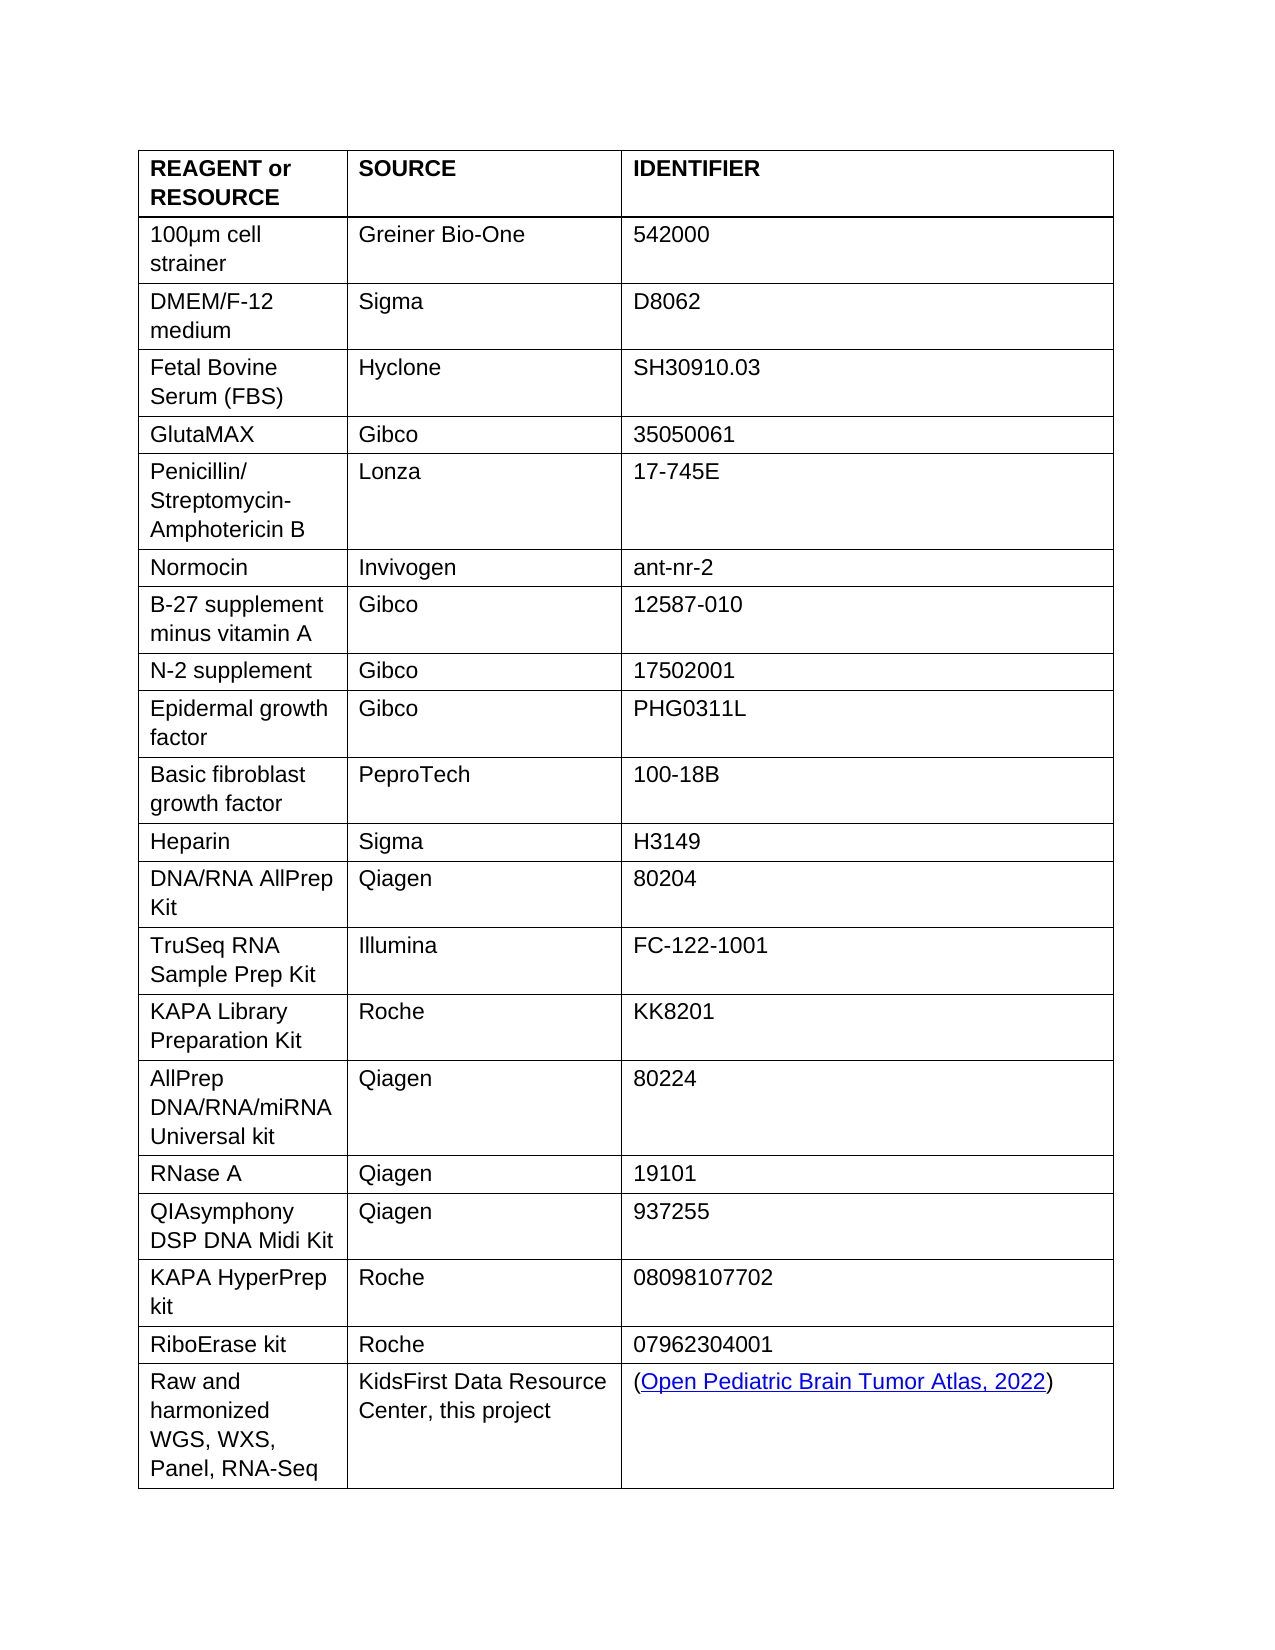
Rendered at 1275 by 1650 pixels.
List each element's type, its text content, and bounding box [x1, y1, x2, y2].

table_cell 100-18B [622, 758, 1113, 823]
table_cell Gibco [348, 587, 621, 653]
table_cell PeproTech [348, 758, 621, 823]
table_cell TruSeq RNA Sample Prep Kit [139, 928, 347, 993]
table_cell KidsFirst Data Resource Center, this project [348, 1364, 621, 1488]
table_cell RiboErase kit [139, 1327, 347, 1363]
table_cell 937255 [622, 1194, 1113, 1259]
table_cell SH30910.03 [622, 350, 1113, 416]
table_cell B-27 supplement minus vitamin A [139, 587, 347, 653]
table_cell Roche [348, 1260, 621, 1326]
table_cell Sigma [348, 824, 621, 861]
table_cell ant-nr-2 [622, 550, 1113, 586]
table_cell 07962304001 [622, 1327, 1113, 1363]
table_cell GlutaMAX [139, 417, 347, 453]
table_cell KAPA Library Preparation Kit [139, 995, 347, 1060]
table_cell Penicillin/Streptomycin-Amphotericin B [139, 454, 347, 549]
table_cell Lonza [348, 454, 621, 549]
table_cell N-2 supplement [139, 654, 347, 690]
table_cell 542000 [622, 218, 1113, 283]
table_cell Gibco [348, 654, 621, 690]
table_header SOURCE [348, 151, 621, 216]
table_cell Qiagen [348, 862, 621, 927]
table_cell 80224 [622, 1061, 1113, 1155]
table_cell QIAsymphony DSP DNA Midi Kit [139, 1194, 347, 1259]
table_cell Qiagen [348, 1061, 621, 1155]
table_cell Gibco [348, 691, 621, 757]
table_cell 12587-010 [622, 587, 1113, 653]
table_cell Greiner Bio-One [348, 218, 621, 283]
table_cell Qiagen [348, 1156, 621, 1193]
table_cell KAPA HyperPrep kit [139, 1260, 347, 1326]
table_cell DMEM/F-12 medium [139, 284, 347, 349]
table_cell 100μm cell strainer [139, 218, 347, 283]
table_cell Basic fibroblast growth factor [139, 758, 347, 823]
table_cell Normocin [139, 550, 347, 586]
table_cell Raw and harmonized WGS, WXS, Panel, RNA-Seq [139, 1364, 347, 1488]
table_cell Illumina [348, 928, 621, 993]
table_cell Hyclone [348, 350, 621, 416]
table_cell KK8201 [622, 995, 1113, 1060]
table_cell D8062 [622, 284, 1113, 349]
table_cell Qiagen [348, 1194, 621, 1259]
table_cell Roche [348, 995, 621, 1060]
table_cell 35050061 [622, 417, 1113, 453]
table_cell FC-122-1001 [622, 928, 1113, 993]
table_cell Heparin [139, 824, 347, 861]
table_cell Sigma [348, 284, 621, 349]
table_cell H3149 [622, 824, 1113, 861]
table_header IDENTIFIER [622, 151, 1113, 216]
table_cell Invivogen [348, 550, 621, 586]
table_cell Fetal Bovine Serum (FBS) [139, 350, 347, 416]
table_cell (Open Pediatric Brain Tumor Atlas, 2022) [622, 1364, 1113, 1488]
table_header REAGENT or RESOURCE [139, 151, 347, 216]
table_cell Gibco [348, 417, 621, 453]
table_cell DNA/RNA AllPrep Kit [139, 862, 347, 927]
table_cell PHG0311L [622, 691, 1113, 757]
table_cell 19101 [622, 1156, 1113, 1193]
table_cell Epidermal growth factor [139, 691, 347, 757]
table_cell 80204 [622, 862, 1113, 927]
table_cell Roche [348, 1327, 621, 1363]
table_cell AllPrep DNA/RNA/miRNA Universal kit [139, 1061, 347, 1155]
table_cell 17502001 [622, 654, 1113, 690]
table_cell 17-745E [622, 454, 1113, 549]
table_cell 08098107702 [622, 1260, 1113, 1326]
table_cell RNase A [139, 1156, 347, 1193]
